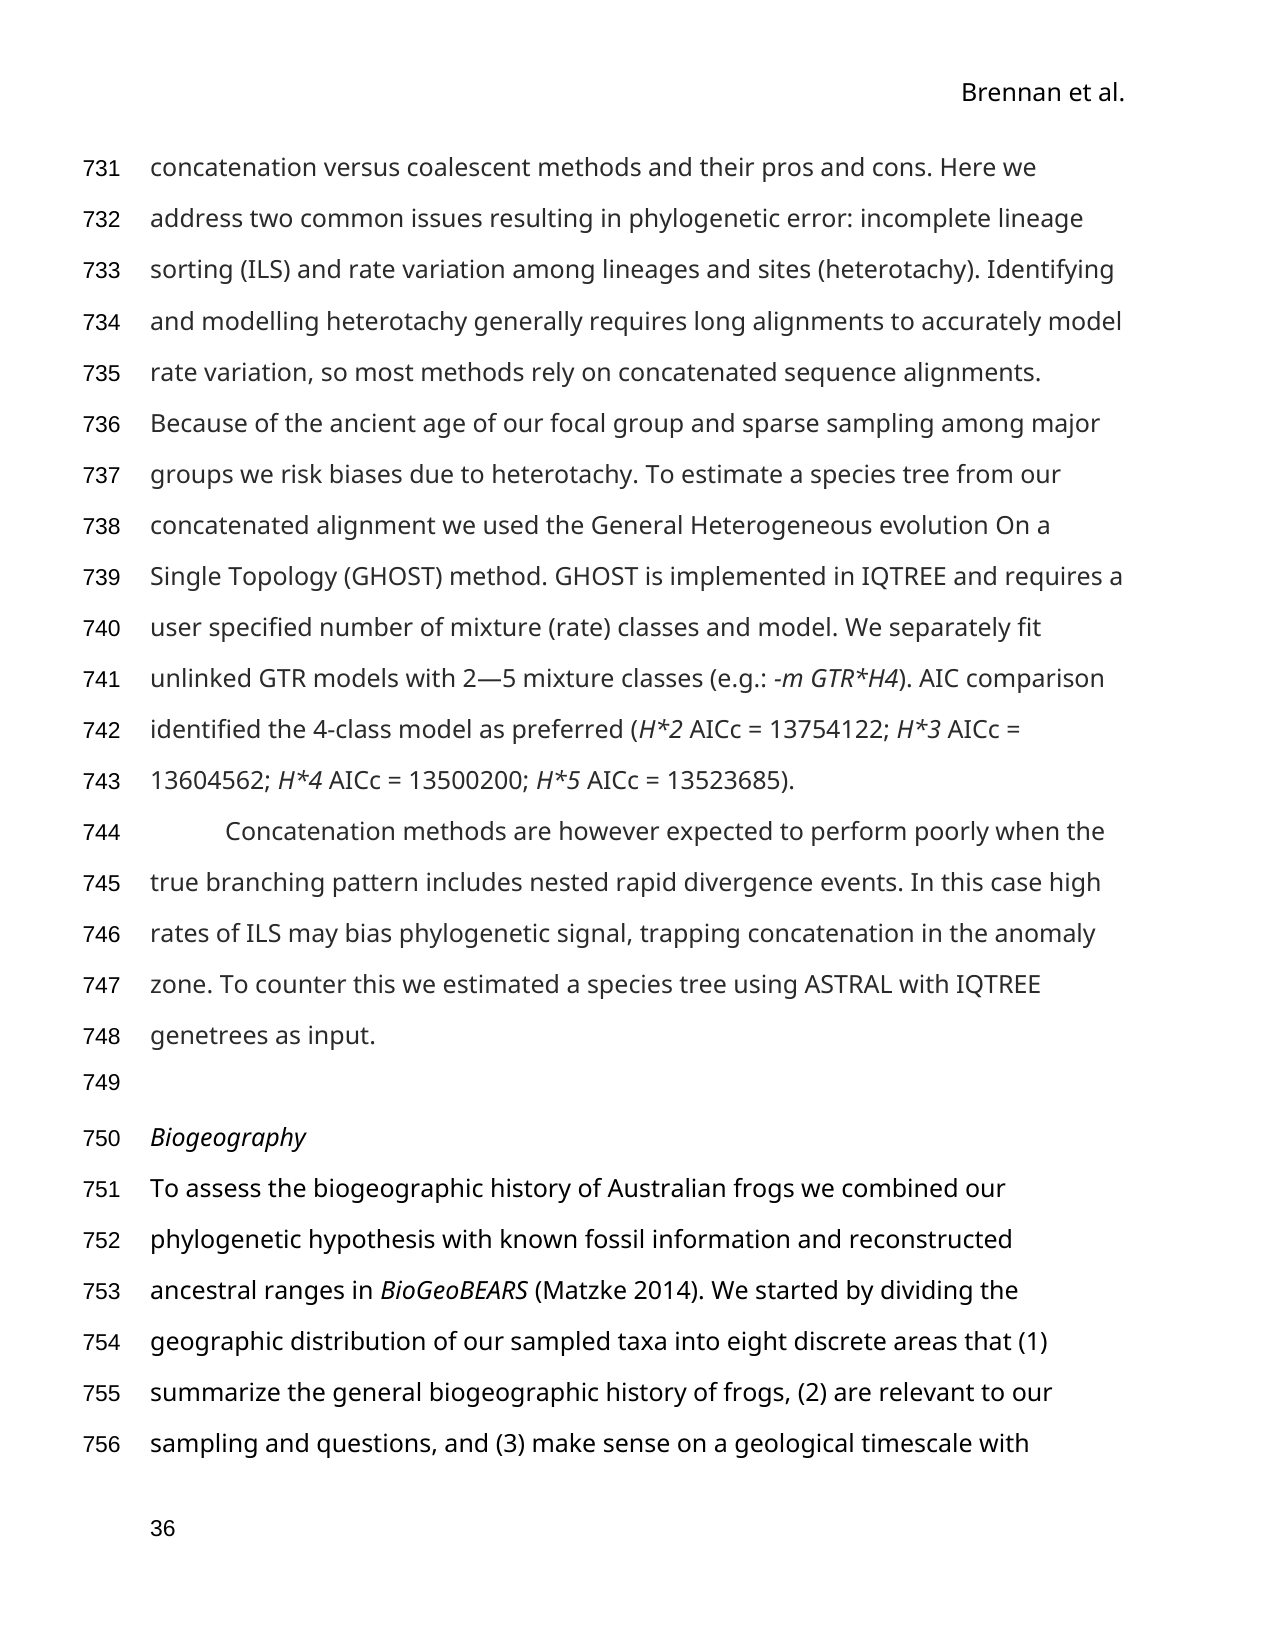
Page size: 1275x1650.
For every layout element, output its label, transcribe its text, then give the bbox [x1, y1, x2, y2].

text Biogeography [150, 1120, 1125, 1154]
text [150, 150, 1125, 797]
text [150, 1171, 1125, 1460]
text Concatenation methods are however expected to perform poorly when the true branching pattern includes nested rapid divergence events. In this case high rates of ILS may bias phylogenetic signal, trapping concatenation in the anomaly zone. To counter this we estimated a species tree using ASTRAL with IQTREE genetrees as input. [150, 813, 1125, 1052]
